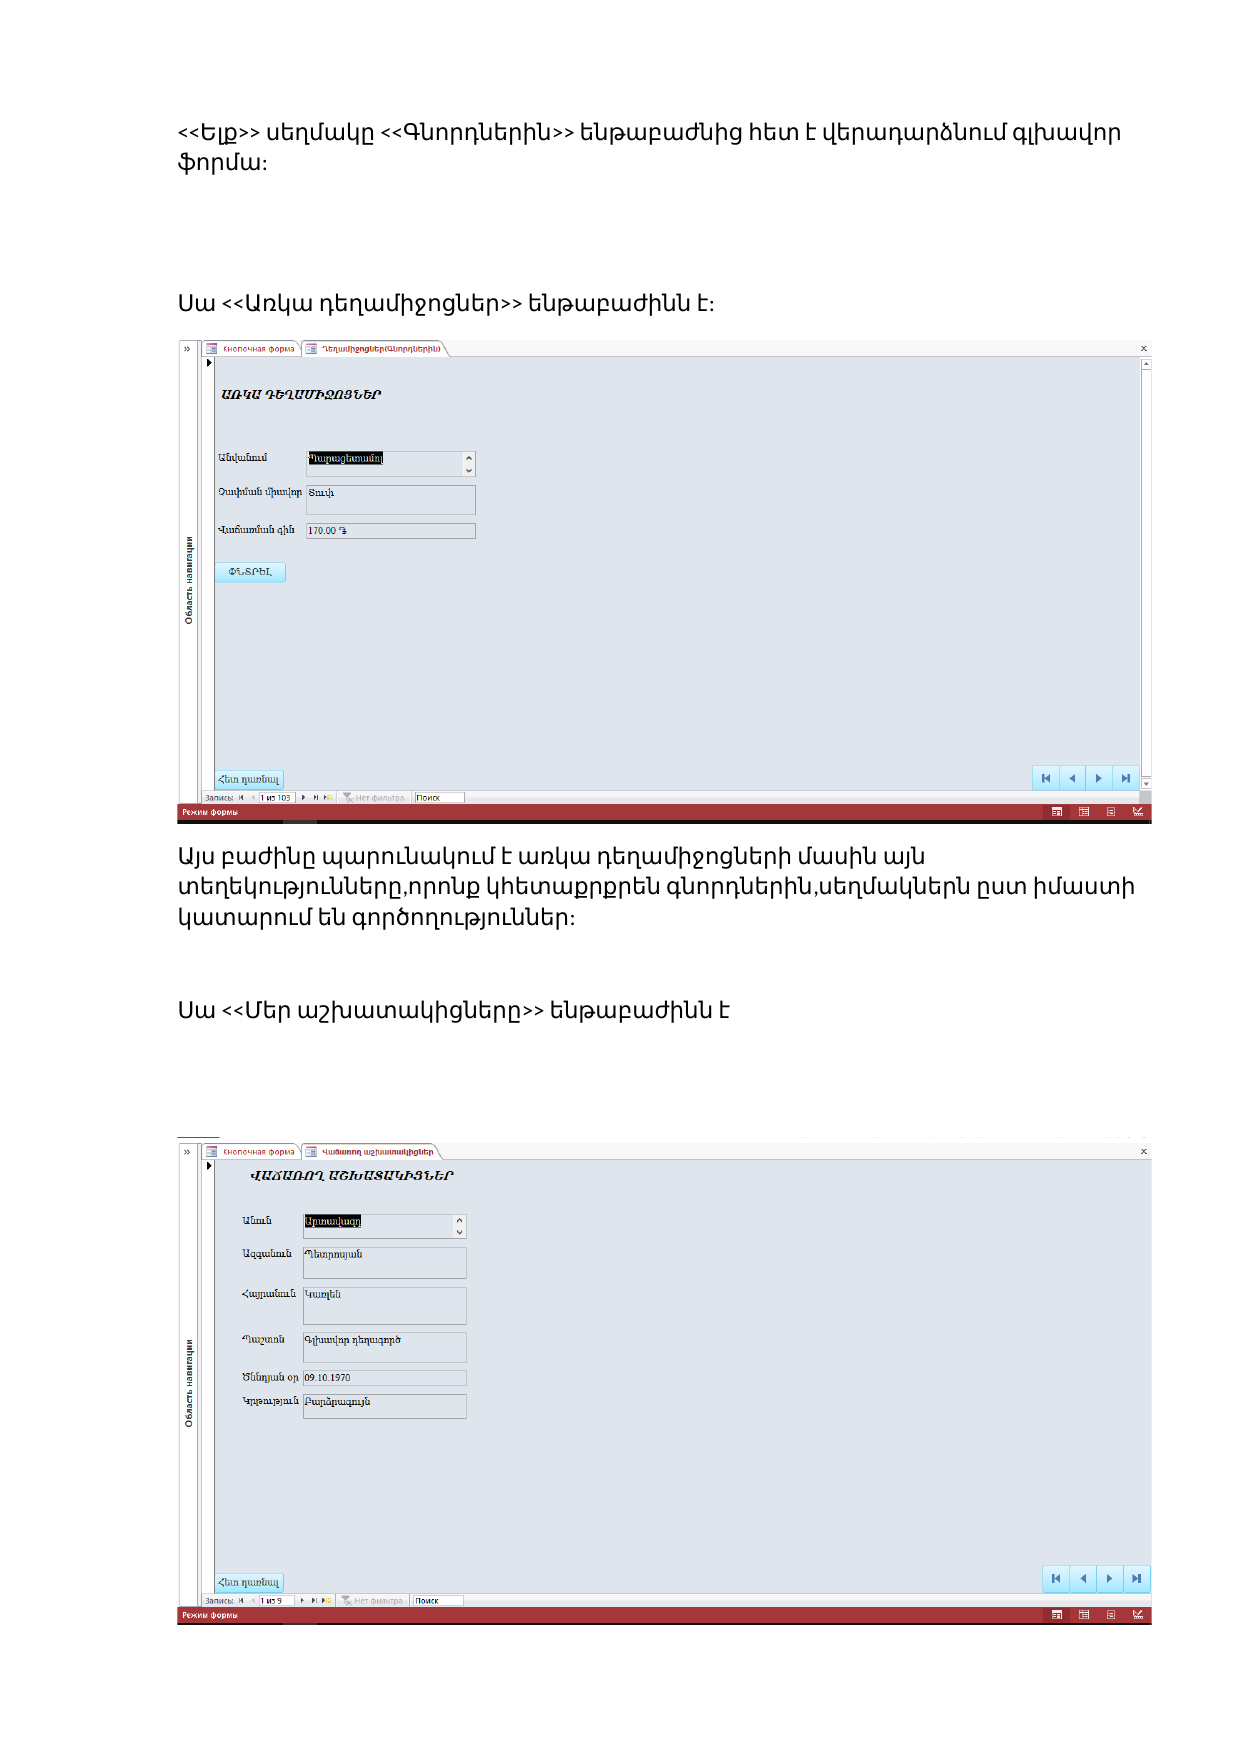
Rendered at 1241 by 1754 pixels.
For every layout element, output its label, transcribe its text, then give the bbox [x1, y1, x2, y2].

text <<Ելք>> սեղմակը <<Գնորդներին>> ենթաբաժնից հետ է վերադարձնում գլխավոր ֆորմա: [177, 118, 1152, 176]
picture [177, 335, 1152, 824]
text Սա <<Մեր աշխատակիցները>> ենթաբաժինն է [177, 996, 1152, 1024]
text Սա <<Առկա դեղամիջոցներ>> ենթաբաժինն է: [177, 289, 1152, 317]
text Այս բաժինը պարունակում է առկա դեղամիջոցների մասին այն տեղեկությունները,որոնք կհետաքրքրեն գնորդներին,սեղմակներն ըստ իմաստի կատարում են գործողություններ: [177, 842, 1152, 931]
picture [177, 1137, 1152, 1625]
